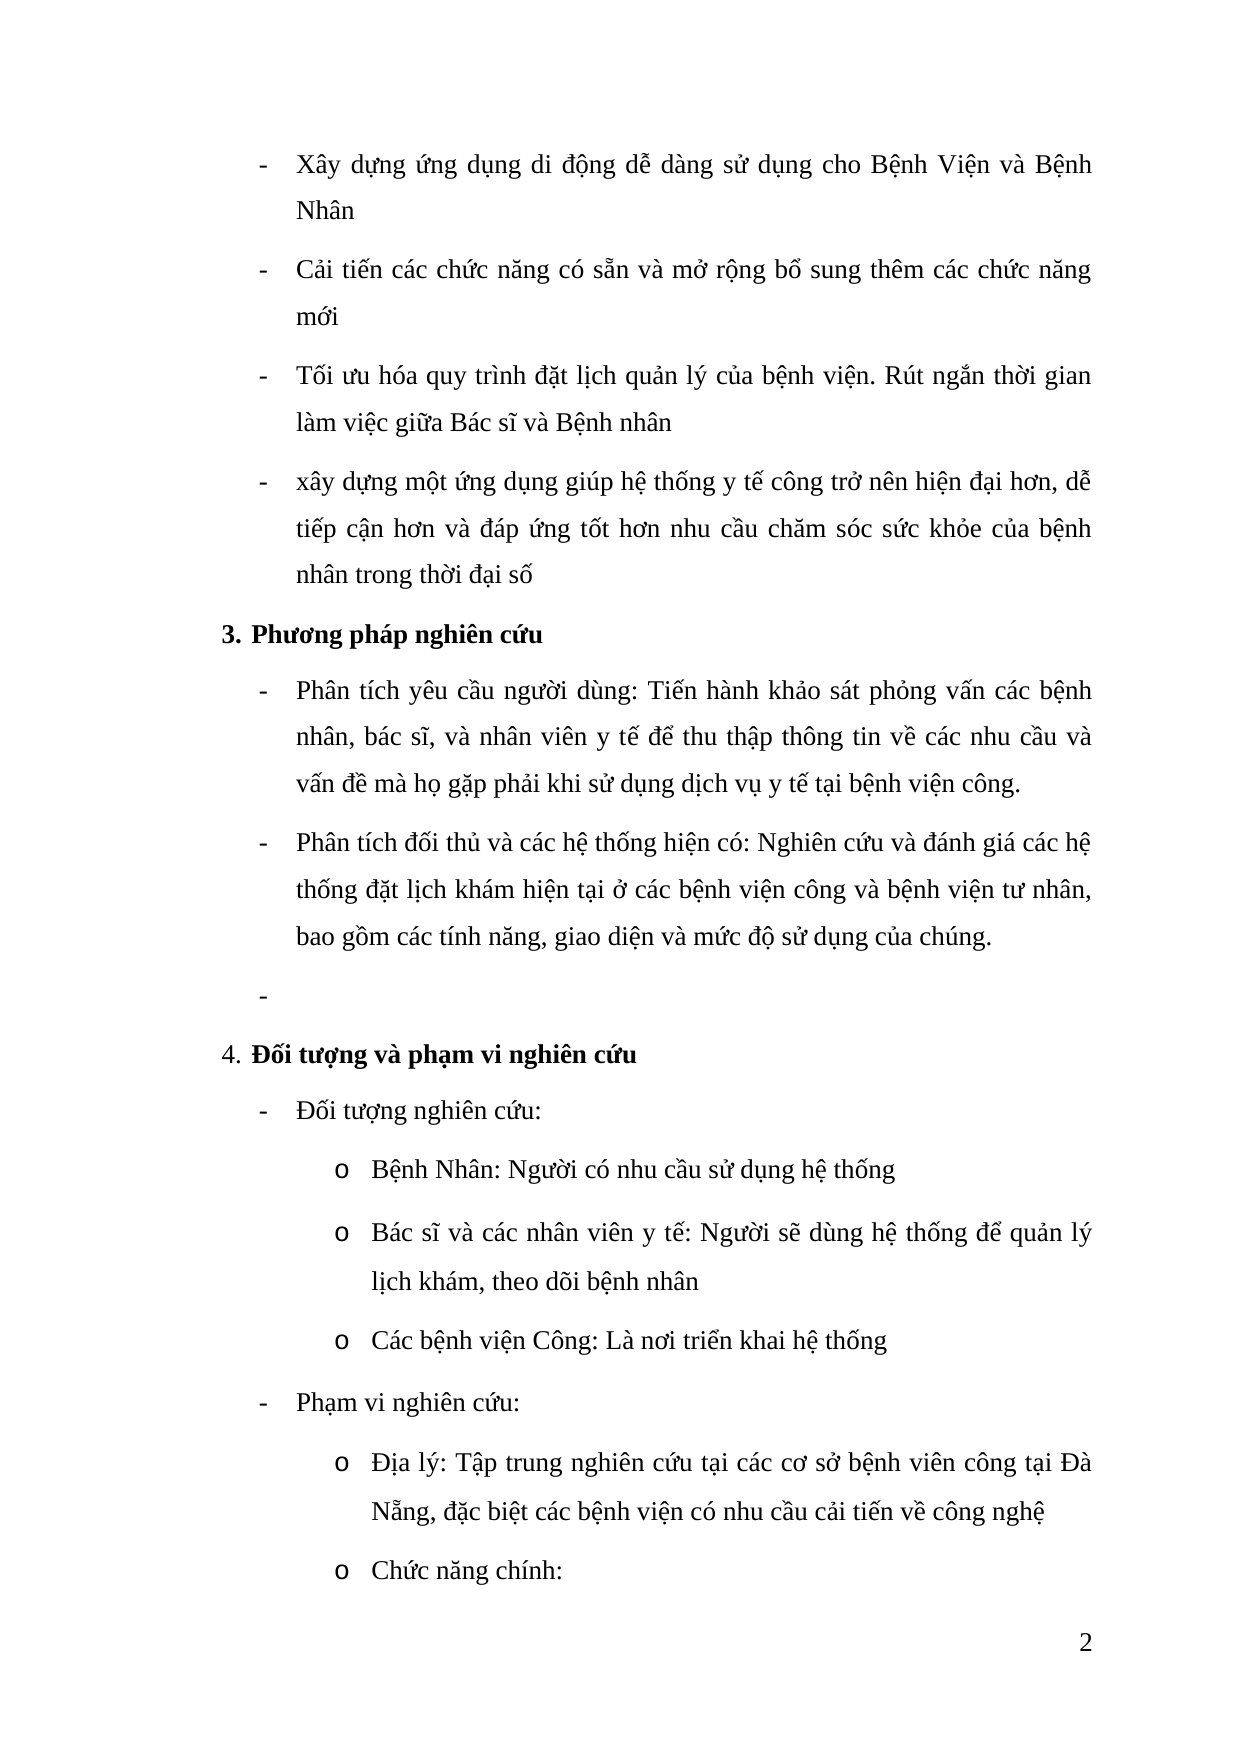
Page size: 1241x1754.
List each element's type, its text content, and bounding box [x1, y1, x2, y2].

list Xây dựng ứng dụng di động dễ dàng sử dụng cho Bệnh Viện và Bệnh Nhân [258, 148, 1092, 226]
list Cải tiến các chức năng có sẵn và mở rộng bổ sung thêm các chức năng mới [258, 253, 1092, 331]
list Đối tượng và phạm vi nghiên cứu [221, 1038, 1092, 1069]
list Tối ưu hóa quy trình đặt lịch quản lý của bệnh viện. Rút ngắn thời gian làm việc giữa Bác sĩ và Bệnh nhân [258, 359, 1092, 437]
list Địa lý: Tập trung nghiên cứu tại các cơ sở bệnh viên công tại Đà Nẵng, đặc biệt các bệnh viện có nhu cầu cải tiến về công nghệ [333, 1446, 1092, 1526]
list Chức năng chính: [333, 1554, 1092, 1587]
list Phân tích yêu cầu người dùng: Tiến hành khảo sát phỏng vấn các bệnh nhân, bác sĩ, và nhân viên y tế để thu thập thông tin về các nhu cầu và vấn đề mà họ gặp phải khi sử dụng dịch vụ y tế tại bệnh viện công. [258, 674, 1092, 798]
list xây dựng một ứng dụng giúp hệ thống y tế công trở nên hiện đại hơn, dễ tiếp cận hơn và đáp ứng tốt hơn nhu cầu chăm sóc sức khỏe của bệnh nhân trong thời đại số [258, 465, 1092, 590]
list Đối tượng nghiên cứu: [258, 1094, 1092, 1125]
list Phân tích đối thủ và các hệ thống hiện có: Nghiên cứu và đánh giá các hệ thống đặt lịch khám hiện tại ở các bệnh viện công và bệnh viện tư nhân, bao gồm các tính năng, giao diện và mức độ sử dụng của chúng. [258, 826, 1092, 951]
list Các bệnh viện Công: Là nơi triển khai hệ thống [333, 1324, 1092, 1357]
list Phương pháp nghiên cứu [221, 618, 1092, 649]
list Phạm vi nghiên cứu: [258, 1386, 1092, 1418]
list Bệnh Nhân: Người có nhu cầu sử dụng hệ thống [333, 1153, 1092, 1187]
list Bác sĩ và các nhân viên y tế: Người sẽ dùng hệ thống để quản lý lịch khám, theo dõi bệnh nhân [333, 1216, 1092, 1296]
